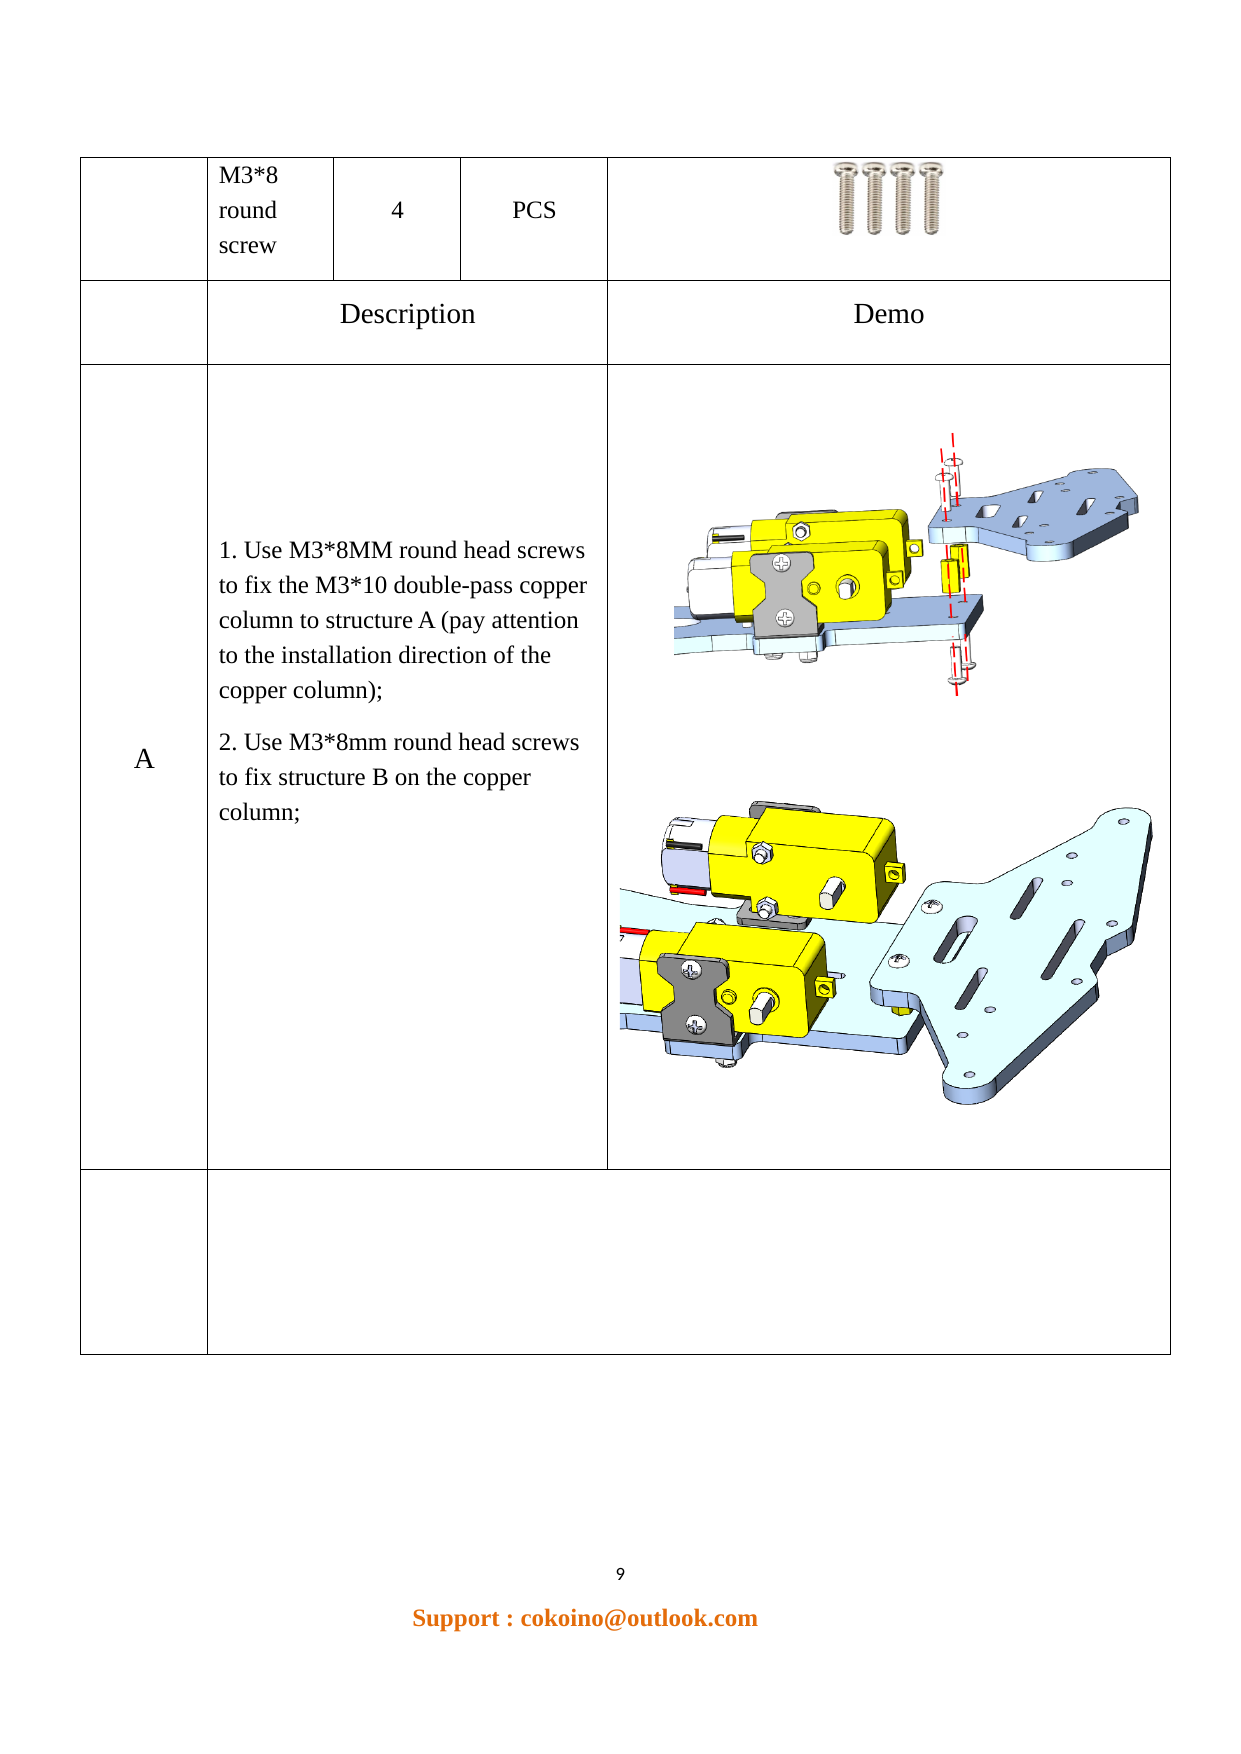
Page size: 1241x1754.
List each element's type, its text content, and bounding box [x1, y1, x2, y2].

table_cell [608, 365, 1170, 1169]
picture [619, 416, 1159, 732]
picture [861, 161, 888, 236]
table_cell [608, 158, 1170, 279]
table_cell Description [208, 281, 607, 364]
picture [889, 161, 917, 236]
table_cell [208, 1170, 1170, 1354]
table_cell [81, 1170, 207, 1354]
table_cell 1. Use M3*8MM round head screws to fix the M3*10 double-pass copper column to structure A (pay attention to the installation direction of the copper column); 2. Use M3*8mm round head screws to fix structure B on the copper column; [208, 365, 607, 1169]
picture [918, 161, 946, 236]
table_cell PCS [461, 158, 607, 279]
picture [833, 161, 860, 236]
table_cell M3*8 round screw [208, 158, 333, 279]
table_cell A [81, 365, 207, 1169]
table_cell 4 [334, 158, 460, 279]
picture [619, 760, 1159, 1125]
table_cell Demo [608, 281, 1170, 364]
table_cell [81, 281, 207, 364]
